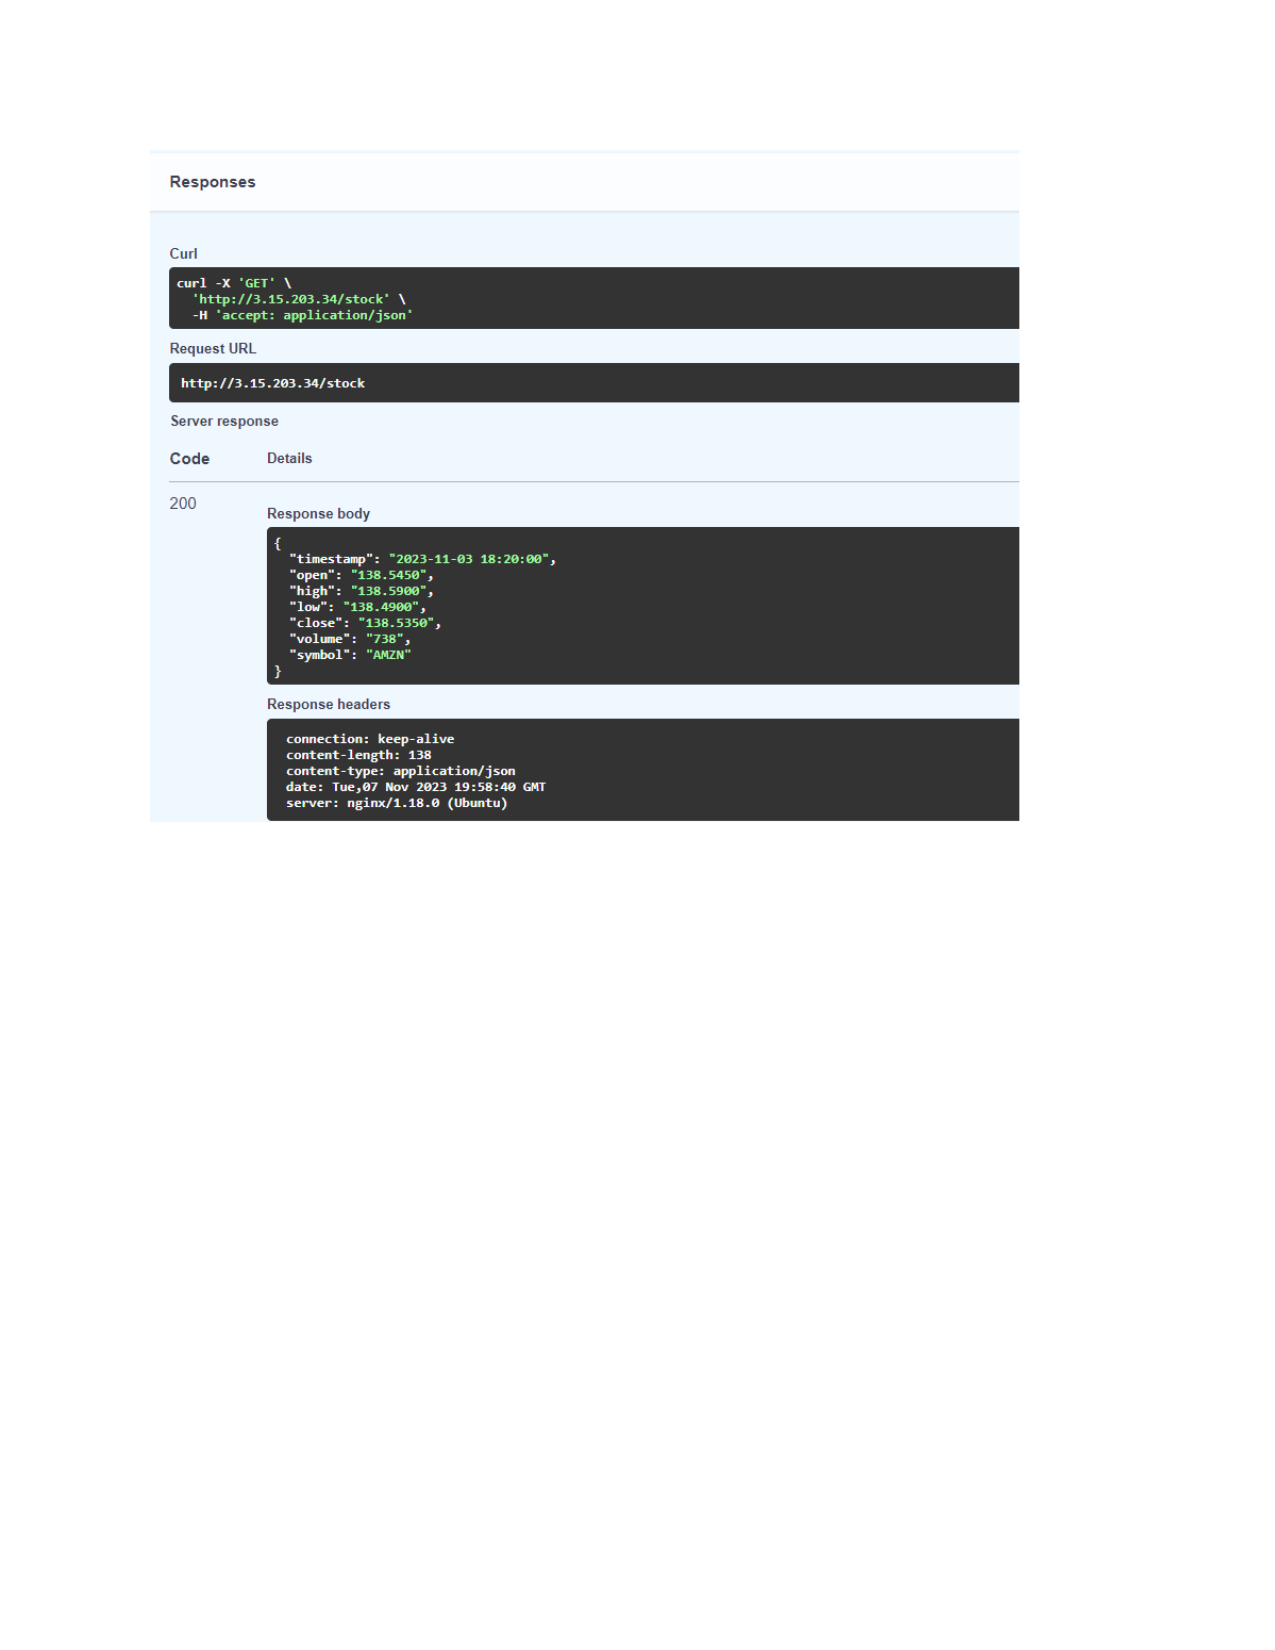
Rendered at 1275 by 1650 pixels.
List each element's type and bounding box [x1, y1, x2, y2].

picture [150, 150, 1020, 822]
